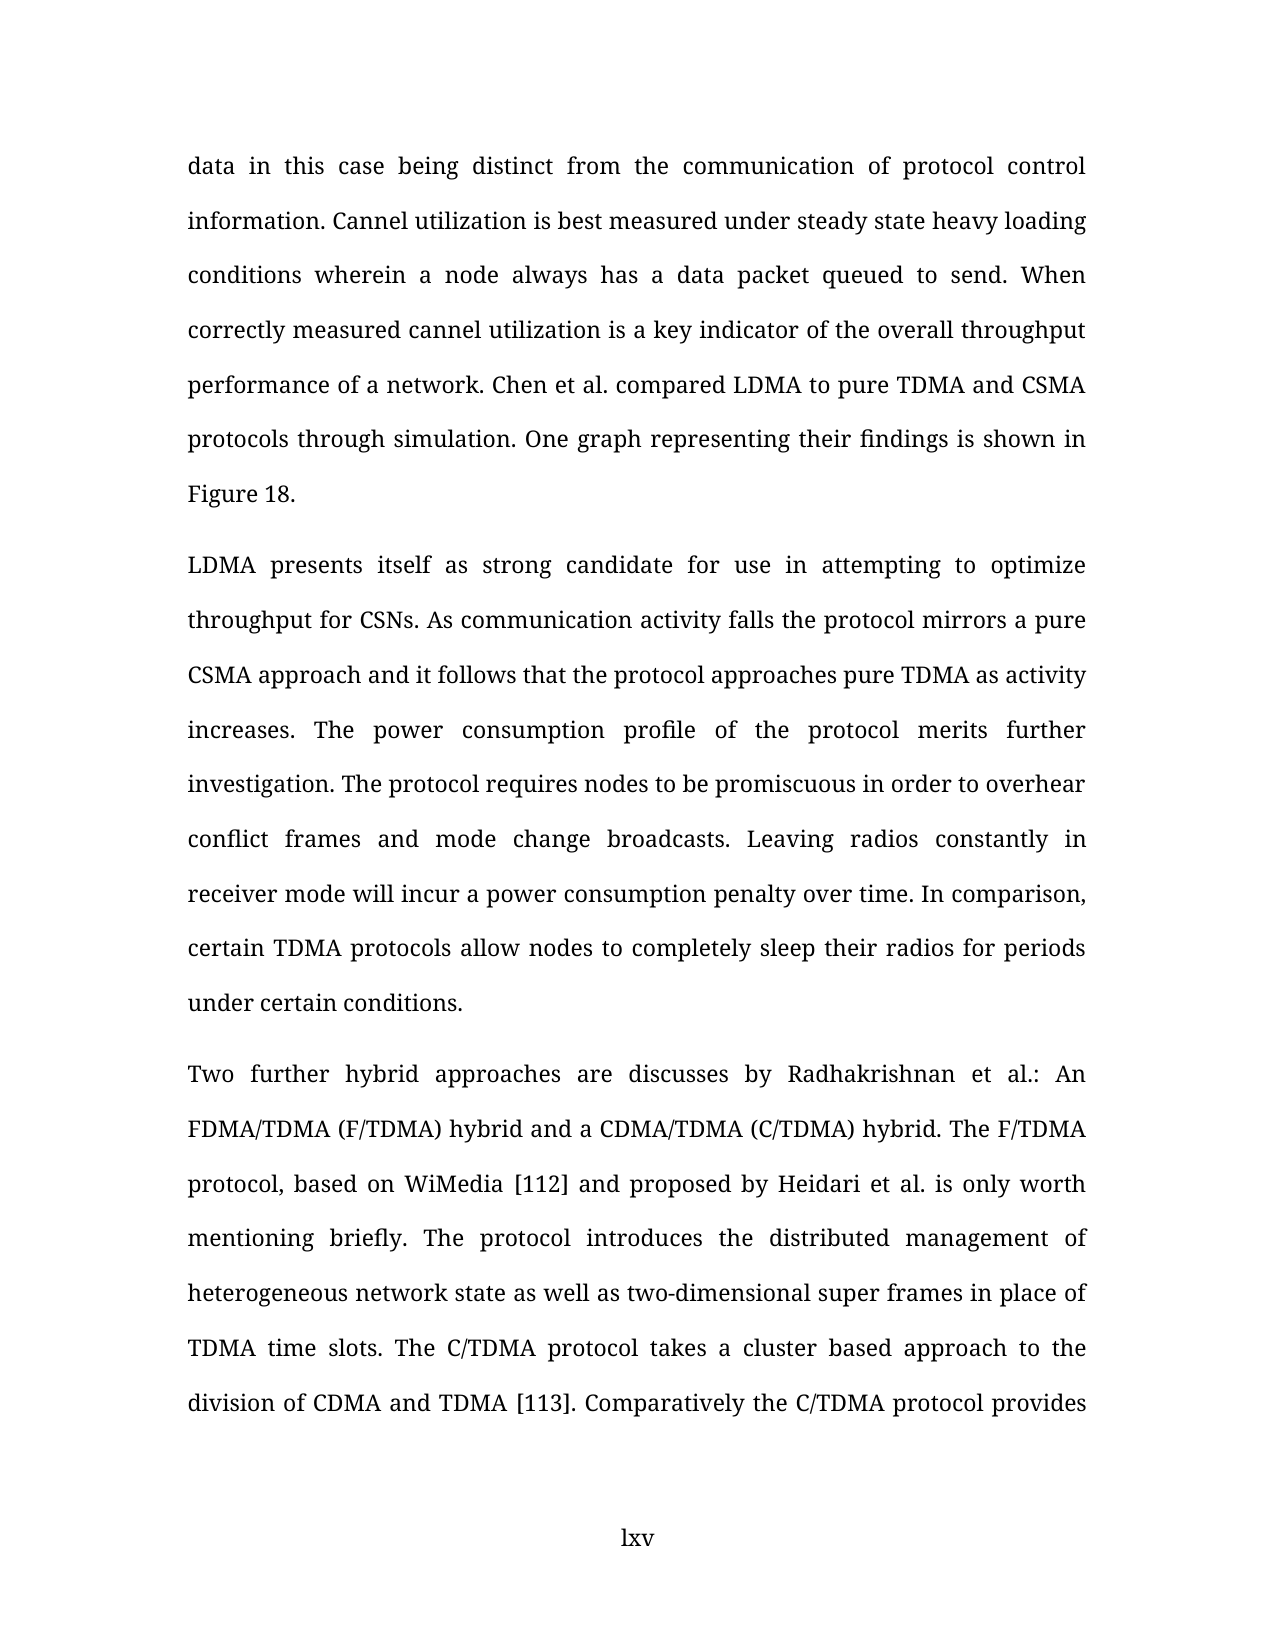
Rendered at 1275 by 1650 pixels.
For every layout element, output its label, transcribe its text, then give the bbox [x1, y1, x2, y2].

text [187, 1058, 1087, 1418]
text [187, 150, 1087, 509]
text LDMA presents itself as strong candidate for use in attempting to optimize throughput for CSNs. As communication activity falls the protocol mirrors a pure CSMA approach and it follows that the protocol approaches pure TDMA as activity increases. The power consumption profile of the protocol merits further investigation. The protocol requires nodes to be promiscuous in order to overhear conflict frames and mode change broadcasts. Leaving radios constantly in receiver mode will incur a power consumption penalty over time. In comparison, certain TDMA protocols allow nodes to completely sleep their radios for periods under certain conditions. [187, 549, 1087, 1018]
